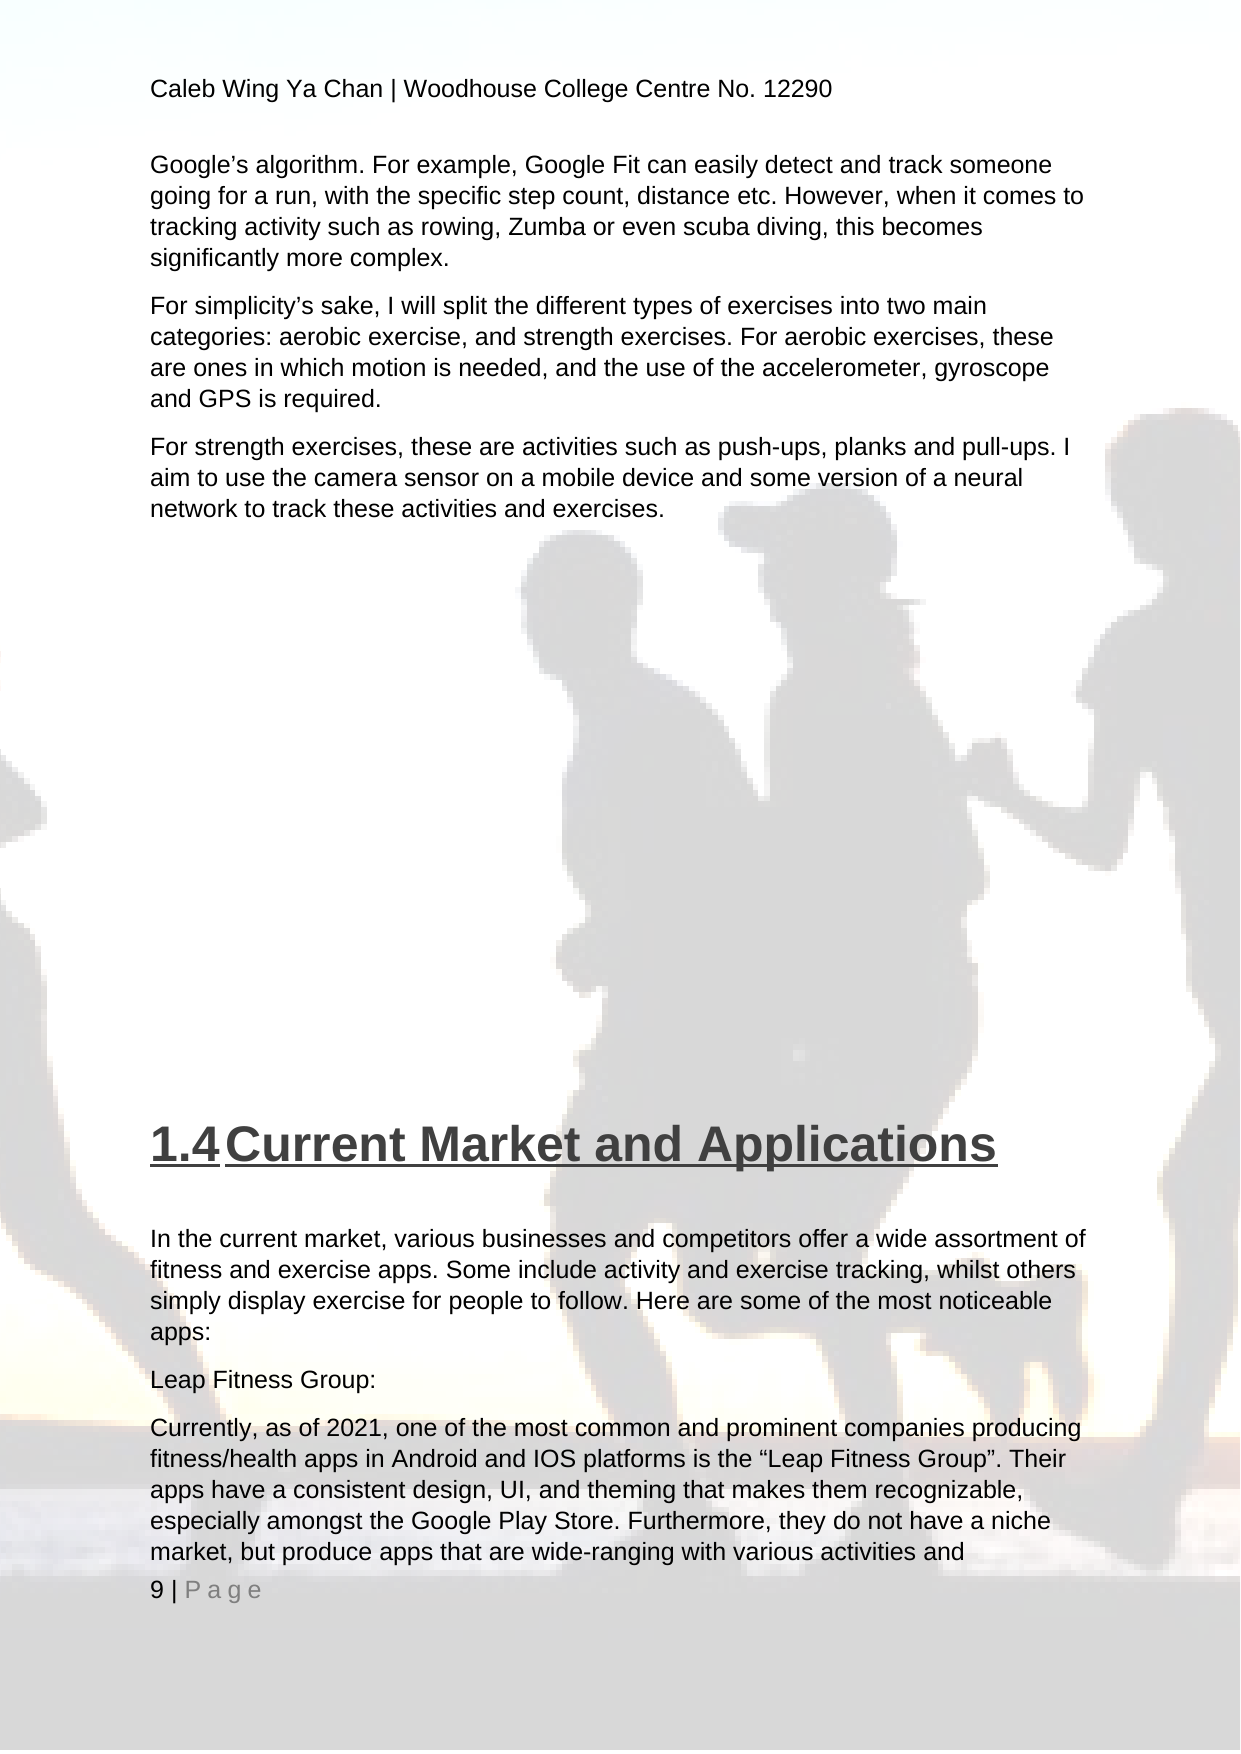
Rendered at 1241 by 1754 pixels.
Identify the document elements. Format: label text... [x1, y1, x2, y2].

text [150, 1412, 1090, 1565]
text For simplicity’s sake, I will split the different types of exercises into two main categories: aerobic exercise, and strength exercises. For aerobic exercises, these are ones in which motion is needed, and the use of the accelerometer, gyroscope and GPS is required. [150, 291, 1090, 413]
text Leap Fitness Group: [150, 1365, 1090, 1393]
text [150, 150, 1090, 272]
text For strength exercises, these are activities such as push-ups, planks and pull-ups. I aim to use the camera sensor on a mobile device and some version of a neural network to track these activities and exercises. [150, 432, 1090, 523]
subtitle Current Market and Applications [150, 1114, 1090, 1172]
text In the current market, various businesses and competitors offer a wide assortment of fitness and exercise apps. Some include activity and exercise tracking, whilst others simply display exercise for people to follow. Here are some of the most noticeable apps: [150, 1224, 1090, 1346]
